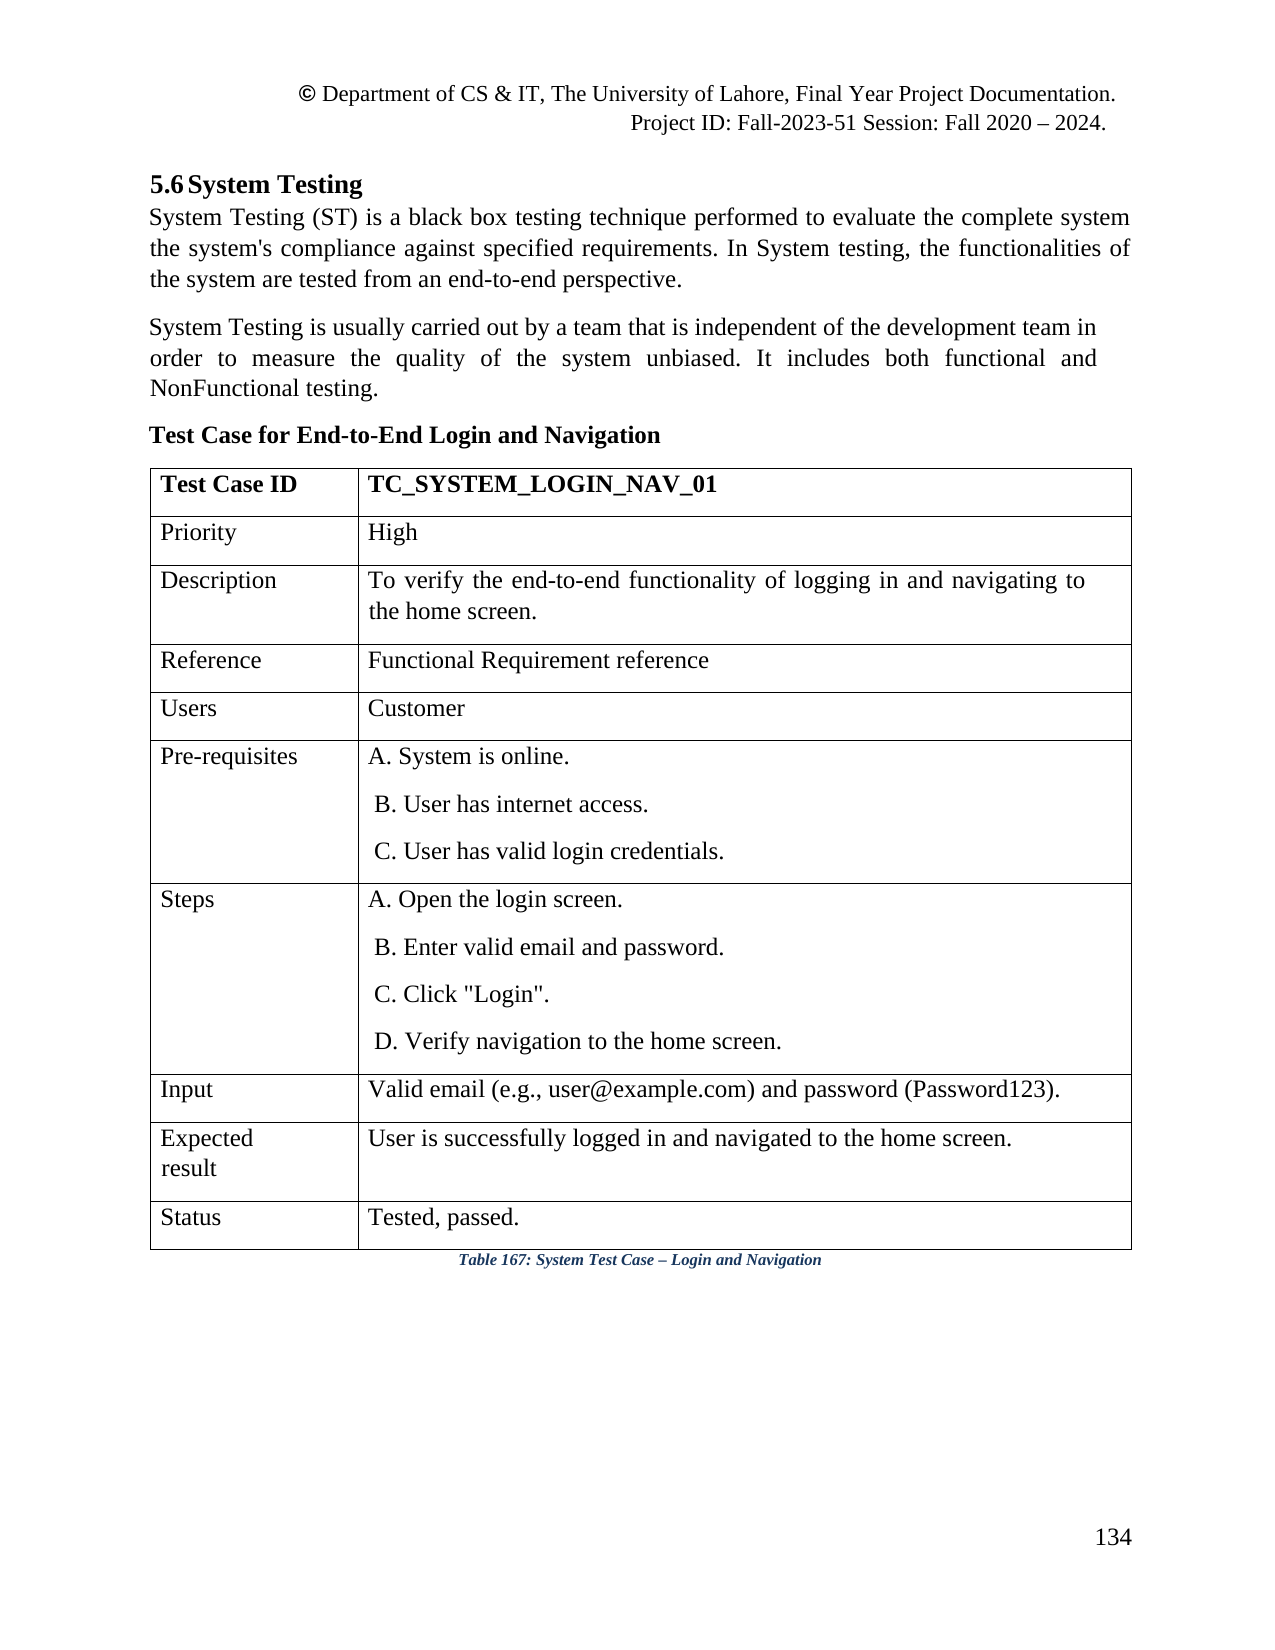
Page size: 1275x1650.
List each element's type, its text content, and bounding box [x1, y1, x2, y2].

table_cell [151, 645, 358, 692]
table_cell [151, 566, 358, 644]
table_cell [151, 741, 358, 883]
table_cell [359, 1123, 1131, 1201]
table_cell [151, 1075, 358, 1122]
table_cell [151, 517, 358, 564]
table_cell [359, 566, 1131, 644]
text Test Case for End-to-End Login and Navigation [148, 421, 1098, 449]
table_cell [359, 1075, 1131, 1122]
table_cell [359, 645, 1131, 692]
subtitle System Testing [150, 168, 1132, 199]
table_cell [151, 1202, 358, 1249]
text System Testing is usually carried out by a team that is independent of the development team in order to measure the quality of the system unbiased. It includes both functional and NonFunctional testing. [148, 312, 1098, 402]
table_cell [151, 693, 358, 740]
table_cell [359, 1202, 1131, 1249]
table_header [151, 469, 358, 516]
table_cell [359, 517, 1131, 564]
subtitle Table 167: System Test Case – Login and Navigation [150, 1250, 1132, 1269]
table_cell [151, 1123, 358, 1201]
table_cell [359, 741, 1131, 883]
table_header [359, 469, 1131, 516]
text System Testing (ST) is a black box testing technique performed to evaluate the complete system the system's compliance against specified requirements. In System testing, the functionalities of the system are tested from an end-to-end perspective. [148, 202, 1132, 293]
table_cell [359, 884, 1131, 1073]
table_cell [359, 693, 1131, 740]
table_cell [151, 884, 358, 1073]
